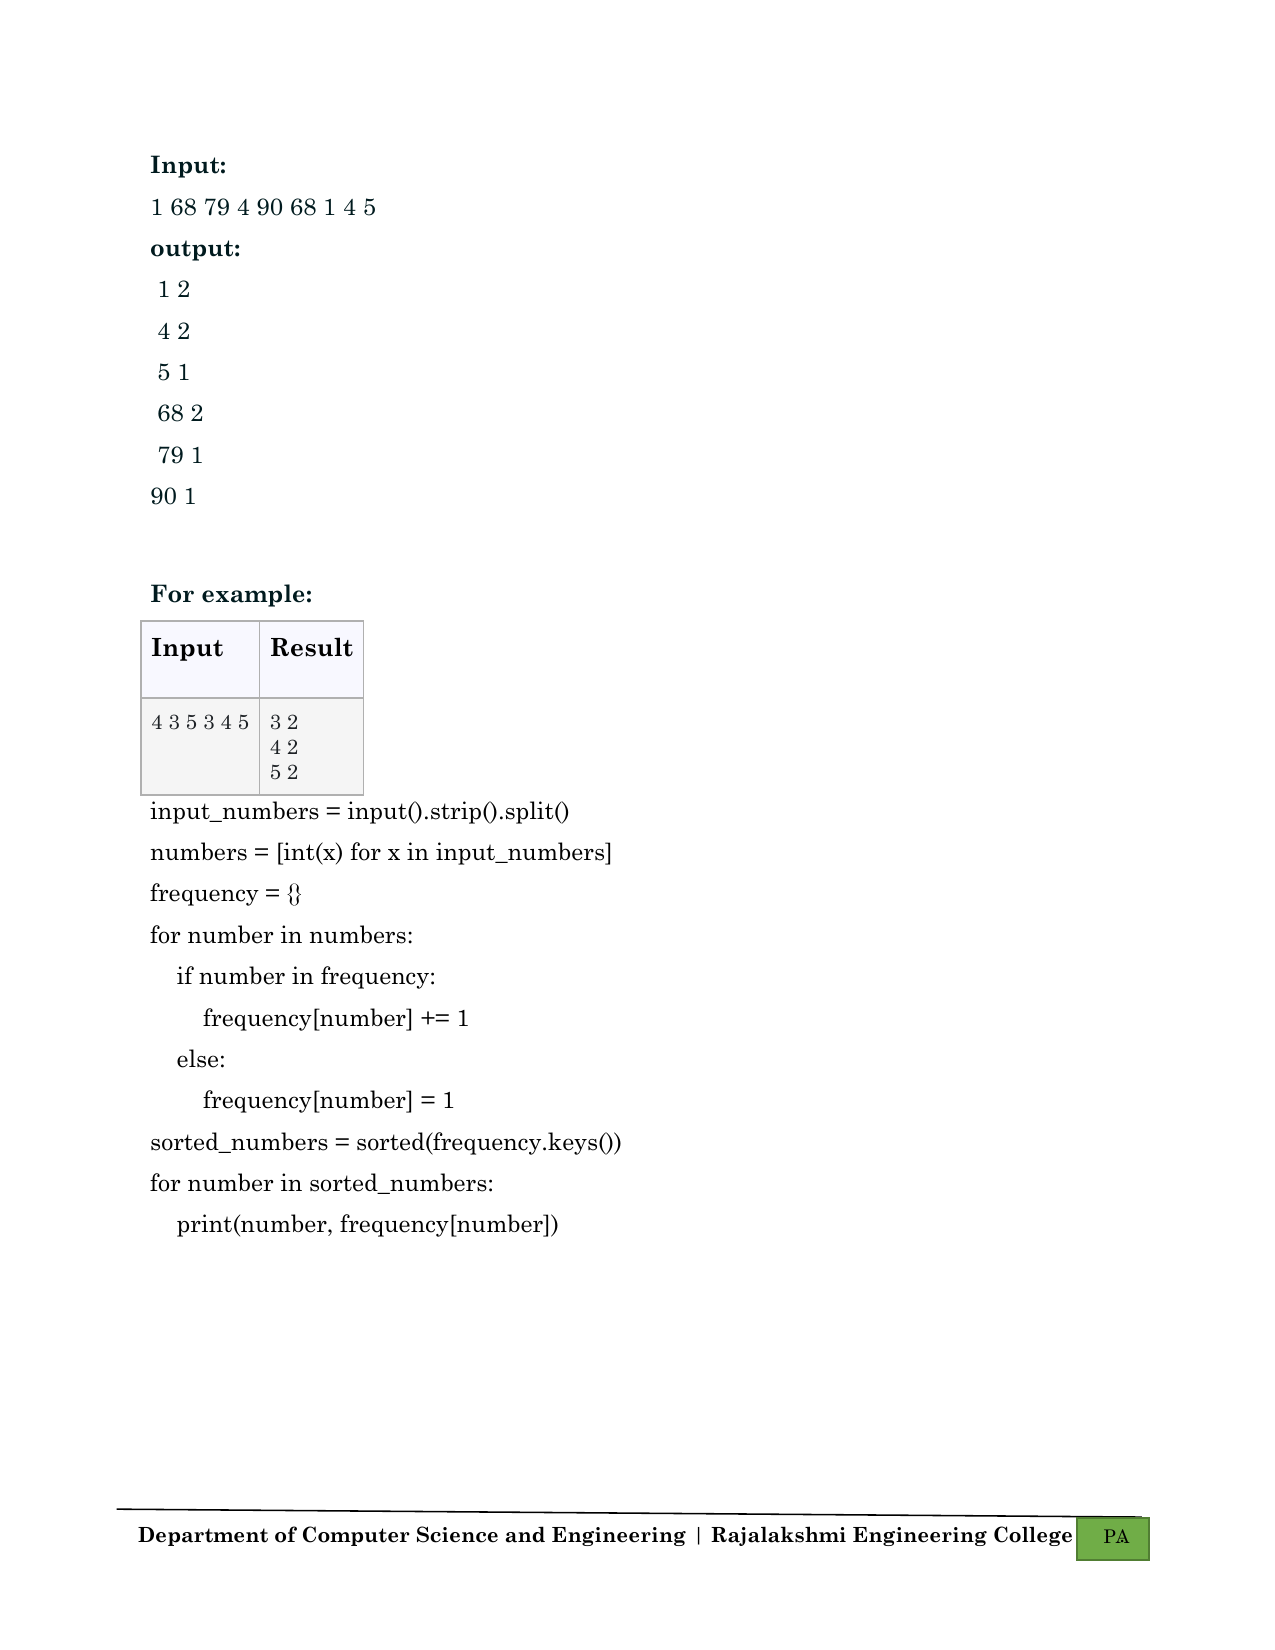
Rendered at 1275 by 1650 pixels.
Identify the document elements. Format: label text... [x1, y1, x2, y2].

text For example: [150, 579, 1125, 608]
text 79 1 [150, 439, 1125, 468]
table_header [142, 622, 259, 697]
text numbers = [int(x) for x in input_numbers] [150, 837, 1125, 866]
text Input: [150, 150, 1125, 179]
text output: [150, 233, 1125, 262]
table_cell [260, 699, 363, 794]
text sorted_numbers = sorted(frequency.keys()) [150, 1126, 1125, 1155]
text for number in numbers: [150, 919, 1125, 948]
text 90 1 [150, 481, 1125, 510]
text frequency[number] += 1 [150, 1002, 1125, 1031]
text 1 2 [150, 274, 1125, 303]
text else: [150, 1044, 1125, 1072]
text print(number, frequency[number]) [150, 1209, 1125, 1238]
text frequency = {} [150, 878, 1125, 907]
text 1 68 79 4 90 68 1 4 5 [150, 191, 1125, 220]
text 68 2 [150, 398, 1125, 427]
text frequency[number] = 1 [150, 1085, 1125, 1114]
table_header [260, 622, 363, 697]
text 4 2 [150, 315, 1125, 344]
text for number in sorted_numbers: [150, 1168, 1125, 1197]
text if number in frequency: [150, 961, 1125, 990]
text input_numbers = input().strip().split() [150, 796, 1125, 824]
text 5 1 [150, 357, 1125, 386]
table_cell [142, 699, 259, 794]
